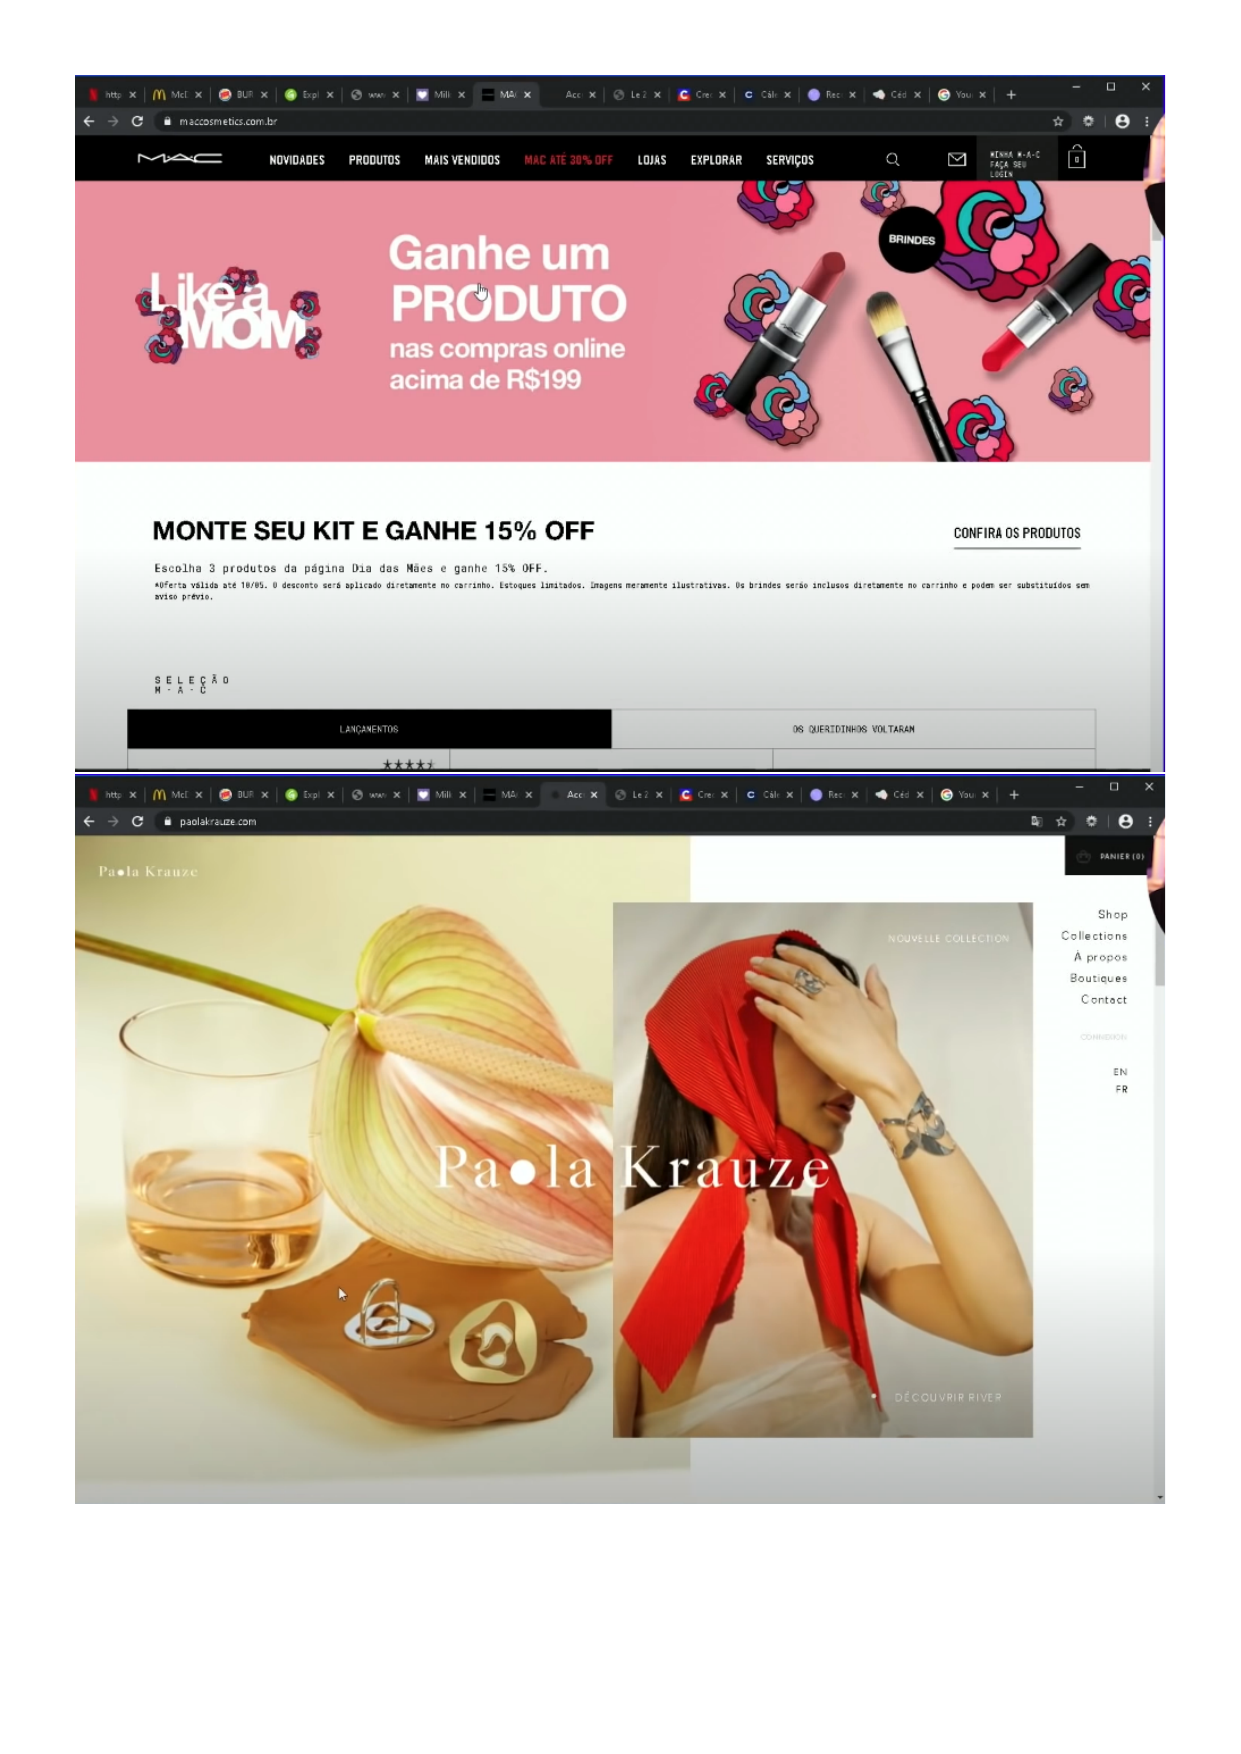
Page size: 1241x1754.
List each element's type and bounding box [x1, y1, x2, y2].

picture [75, 774, 1166, 1504]
picture [75, 75, 1166, 772]
